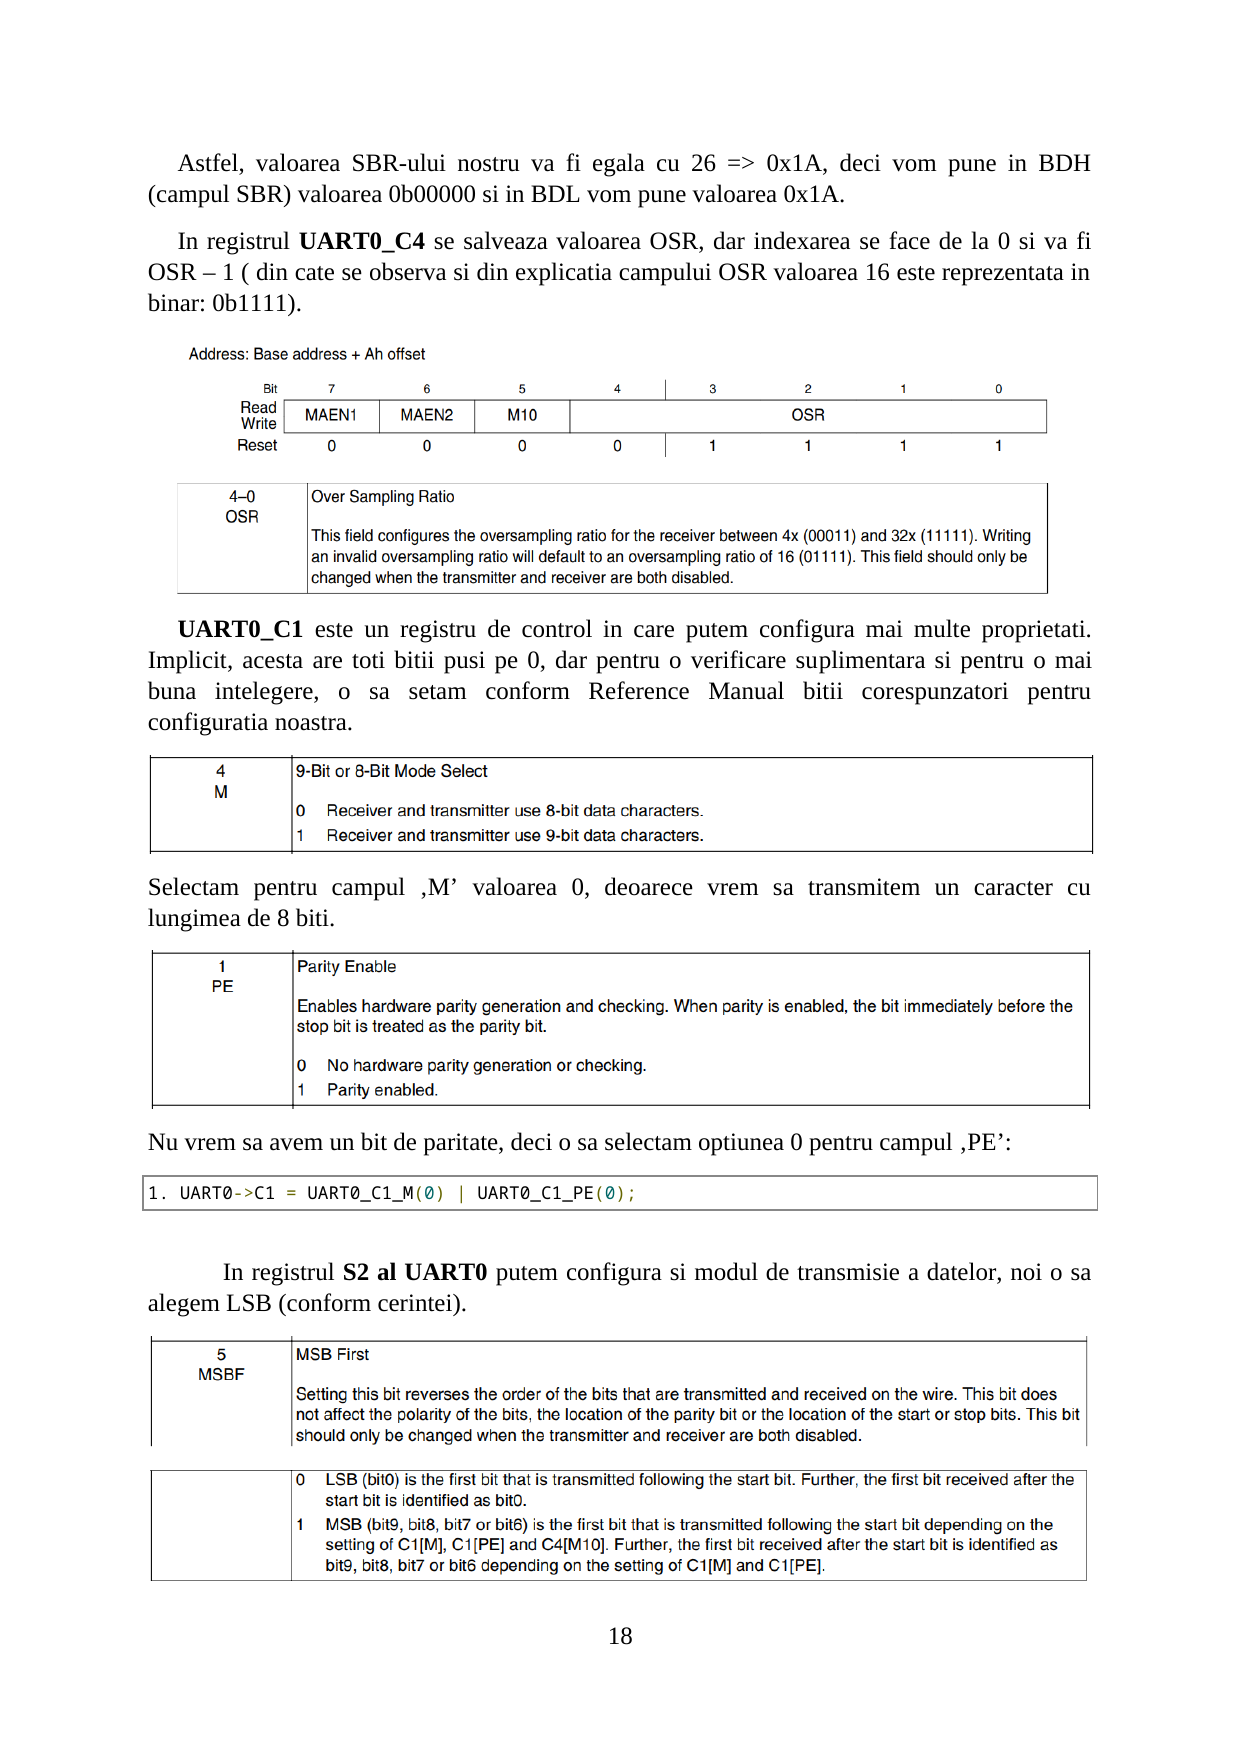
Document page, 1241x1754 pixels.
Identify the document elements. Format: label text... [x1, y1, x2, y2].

picture [177, 483, 1052, 596]
text In registrul UART0_C4 se salveaza valoarea OSR, dar indexarea se face de la 0 si va fi OSR – 1 ( din cate se observa si din explicatia campului OSR valoarea 16 este reprezentata in binar: 0b1111). [148, 226, 1092, 317]
picture [147, 950, 1093, 1109]
text UART0_C1 este un registru de control in care putem configura mai multe proprietati. Implicit, acesta are toti bitii pusi pe 0, dar pentru o verificare suplimentara si pentru o mai buna intelegere, o sa setam conform Reference Manual bitii corespunzatori pentru configuratia noastra. [148, 614, 1092, 736]
picture [147, 755, 1095, 854]
text 1. UART0->C1 = UART0_C1_M(0) | UART0_C1_PE(0); [144, 1177, 1097, 1209]
text Astfel, valoarea SBR-ului nostru va fi egala cu 26 => 0x1A, deci vom pune in BDH (campul SBR) valoarea 0b00000 si in BDL vom pune valoarea 0x1A. [148, 148, 1092, 207]
text In registrul S2 al UART0 putem configura si modul de transmisie a datelor, noi o sa alegem LSB (conform cerintei). [148, 1257, 1092, 1317]
picture [177, 336, 1065, 465]
picture [147, 1336, 1093, 1452]
text Nu vrem sa avem un bit de paritate, deci o sa selectam optiunea 0 pentru campul ‚PE’: [148, 1127, 1092, 1156]
picture [147, 1470, 1093, 1581]
text Selectam pentru campul ‚M’ valoarea 0, deoarece vrem sa transmitem un caracter cu lungimea de 8 biti. [148, 872, 1092, 932]
